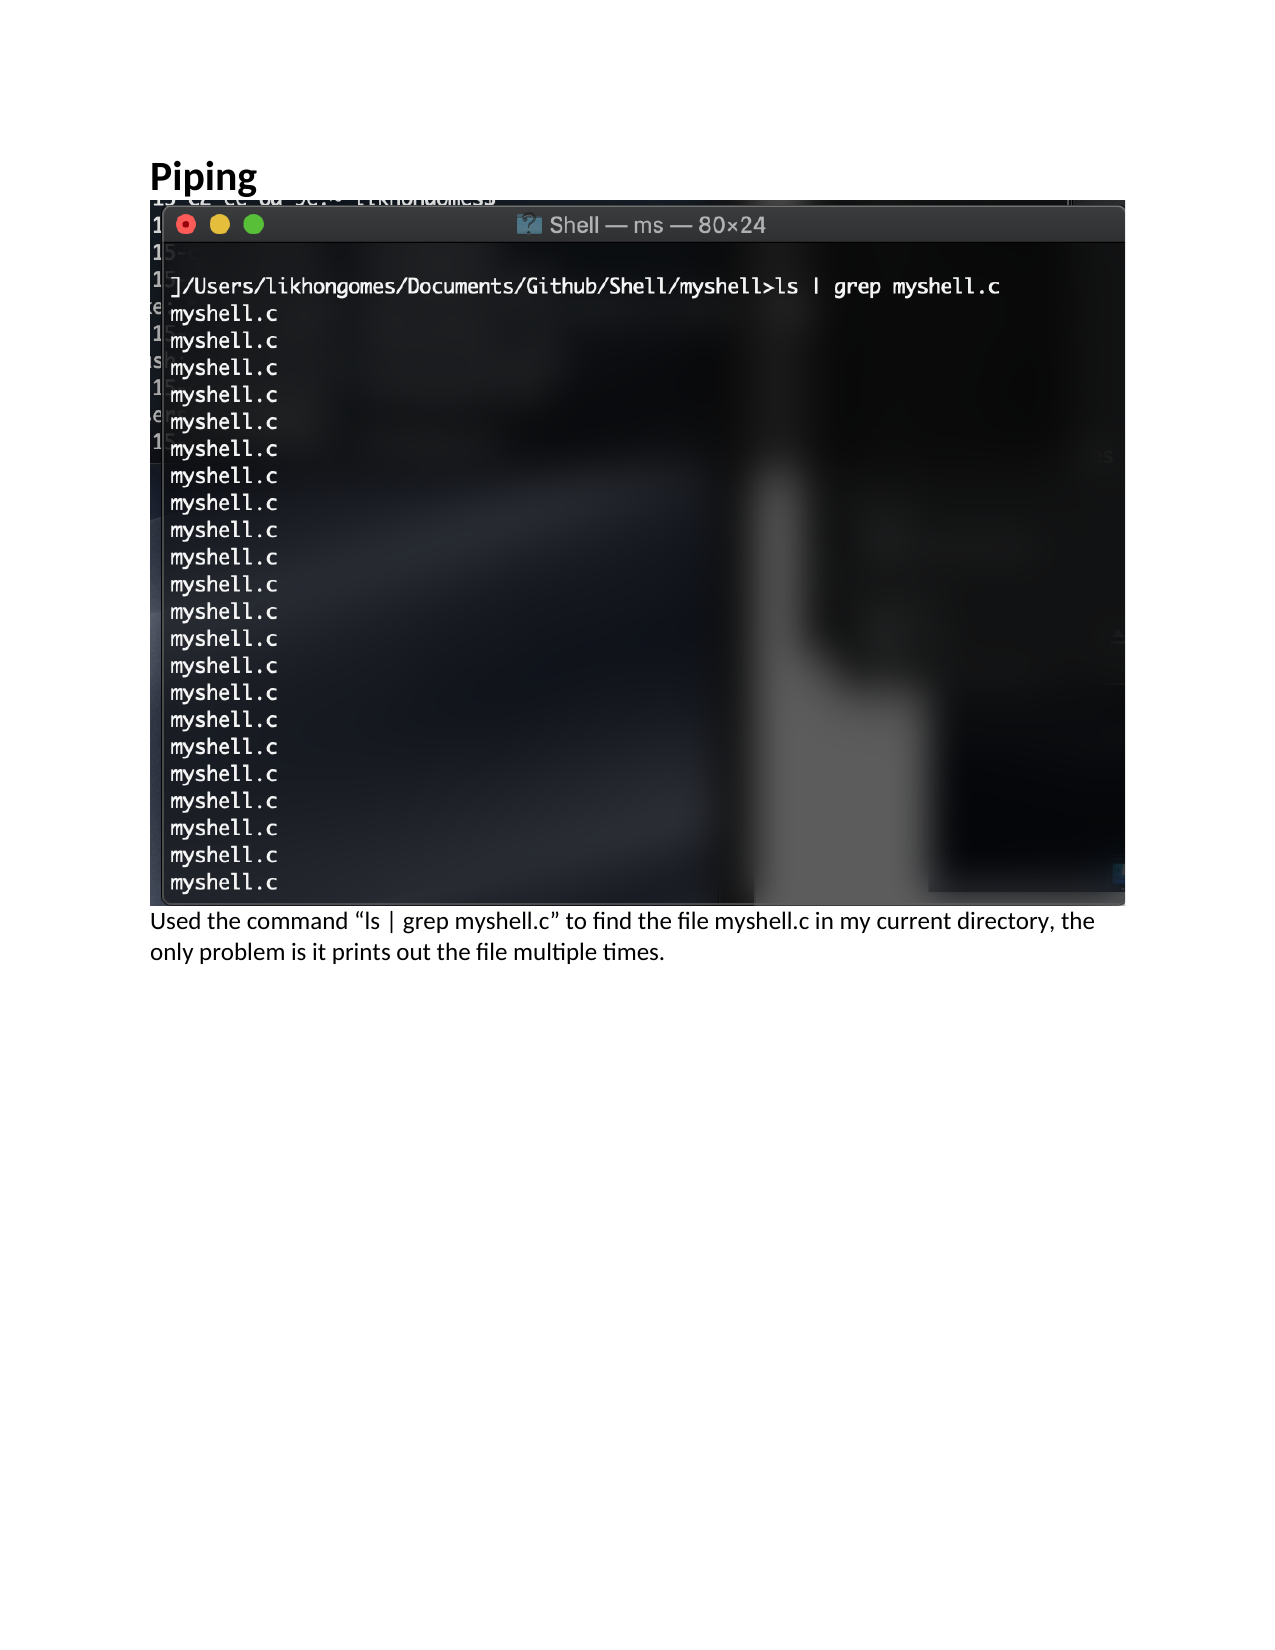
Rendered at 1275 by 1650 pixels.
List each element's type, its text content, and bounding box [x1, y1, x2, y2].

picture [150, 200, 1125, 906]
text Piping [150, 150, 1125, 200]
text Used the command “ls | grep myshell.c” to find the file myshell.c in my current directory, the only problem is it prints out the file multiple times. [150, 906, 1125, 967]
